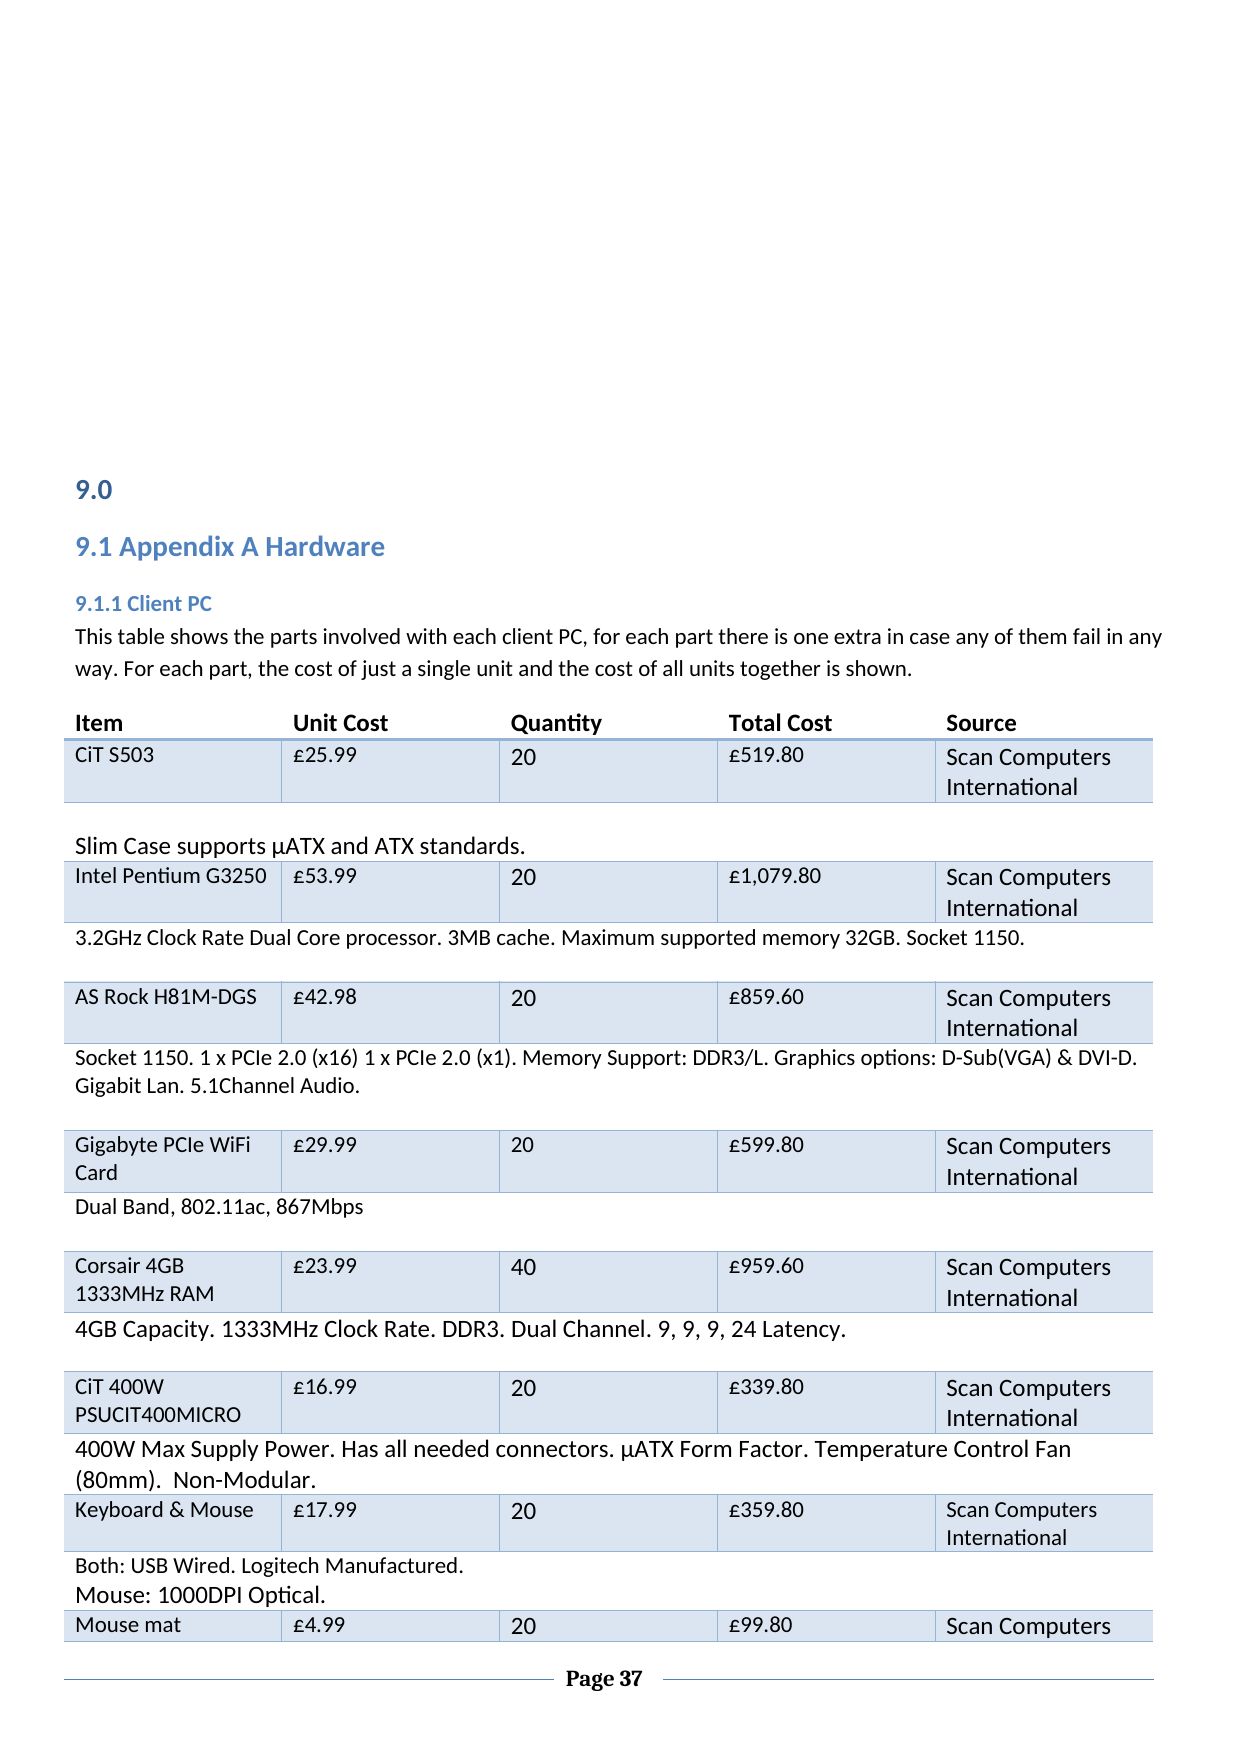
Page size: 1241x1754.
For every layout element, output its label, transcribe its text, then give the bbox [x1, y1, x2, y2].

table_cell Dual Band, 802.11ac, 867Mbps [64, 1193, 1153, 1251]
table_cell £519.80 [718, 741, 935, 802]
table_cell CiT S503 [64, 741, 281, 802]
table_cell £599.80 [718, 1131, 935, 1192]
table_cell £53.99 [282, 862, 499, 922]
table_cell £25.99 [282, 741, 499, 802]
table_cell £42.98 [282, 983, 499, 1043]
table_cell Scan Computers International [936, 862, 1153, 922]
table_cell Intel Pentium G3250 [64, 862, 281, 922]
table_header Source [935, 707, 1153, 737]
table_cell CiT 400W PSUCIT400MICRO [64, 1372, 281, 1433]
subtitle 9.0 Appendix [75, 471, 1165, 507]
table_cell 3.2GHz Clock Rate Dual Core processor. 3MB cache. Maximum supported memory 32GB. Socket 1150. [64, 923, 1153, 981]
table_header Quantity [499, 707, 717, 737]
table_cell Scan Computers International [936, 741, 1153, 802]
table_cell 400W Max Supply Power. Has all needed connectors. µATX Form Factor. Temperature Control Fan (80mm). Non-Modular. [64, 1434, 1153, 1494]
subtitle 9.1.1 Client PC [75, 589, 1165, 618]
subtitle 9.1 Appendix A Hardware [75, 528, 1165, 563]
table_cell Socket 1150. 1 x PCIe 2.0 (x16) 1 x PCIe 2.0 (x1). Memory Support: DDR3/L. Graphics options: D-Sub(VGA) & DVI-D. Gigabit Lan. 5.1Channel Audio. [64, 1044, 1153, 1130]
table_cell 20 [500, 1372, 717, 1433]
table_cell £1,079.80 [718, 862, 935, 922]
table_cell Slim Case supports µATX and ATX standards. [64, 803, 1153, 861]
table_cell Scan Computers International [936, 983, 1153, 1043]
table_cell Scan Computers International [936, 1131, 1153, 1192]
table_cell £29.99 [282, 1131, 499, 1192]
table_cell Scan Computers International [936, 1495, 1153, 1551]
table_cell £99.80 [718, 1611, 935, 1641]
table_header Unit Cost [282, 707, 499, 737]
table_cell 4GB Capacity. 1333MHz Clock Rate. DDR3. Dual Channel. 9, 9, 9, 24 Latency. [64, 1313, 1153, 1371]
table_cell £859.60 [718, 983, 935, 1043]
table_cell Scan Computers International [936, 1372, 1153, 1433]
table_header Item [64, 707, 282, 737]
table_cell Scan Computers International [936, 1252, 1153, 1312]
table_cell £17.99 [282, 1495, 499, 1551]
table_cell Both: USB Wired. Logitech Manufactured. Mouse: 1000DPI Optical. [64, 1552, 1153, 1610]
table_cell AS Rock H81M-DGS [64, 983, 281, 1043]
table_cell Gigabyte PCIe WiFi Card [64, 1131, 281, 1192]
table_cell 20 [500, 1495, 717, 1551]
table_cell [936, 1611, 1153, 1641]
table_cell £359.80 [718, 1495, 935, 1551]
table_cell £16.99 [282, 1372, 499, 1433]
table_cell £959.60 [718, 1252, 935, 1312]
table_cell Mouse mat [64, 1611, 281, 1641]
table_header Total Cost [717, 707, 935, 737]
table_cell 20 [500, 1131, 717, 1192]
text This table shows the parts involved with each client PC, for each part there is one extra in case any of them fail in any way. For each part, the cost of just a single unit and the cost of all units together is shown. [75, 622, 1165, 682]
table_cell £339.80 [718, 1372, 935, 1433]
table_cell 20 [500, 741, 717, 802]
table_cell £23.99 [282, 1252, 499, 1312]
table_cell Corsair 4GB 1333MHz RAM [64, 1252, 281, 1312]
table_cell £4.99 [282, 1611, 499, 1641]
table_cell 20 [500, 983, 717, 1043]
table_cell 40 [500, 1252, 717, 1312]
table_cell 20 [500, 862, 717, 922]
table_cell Keyboard & Mouse [64, 1495, 281, 1551]
table_cell 20 [500, 1611, 717, 1641]
